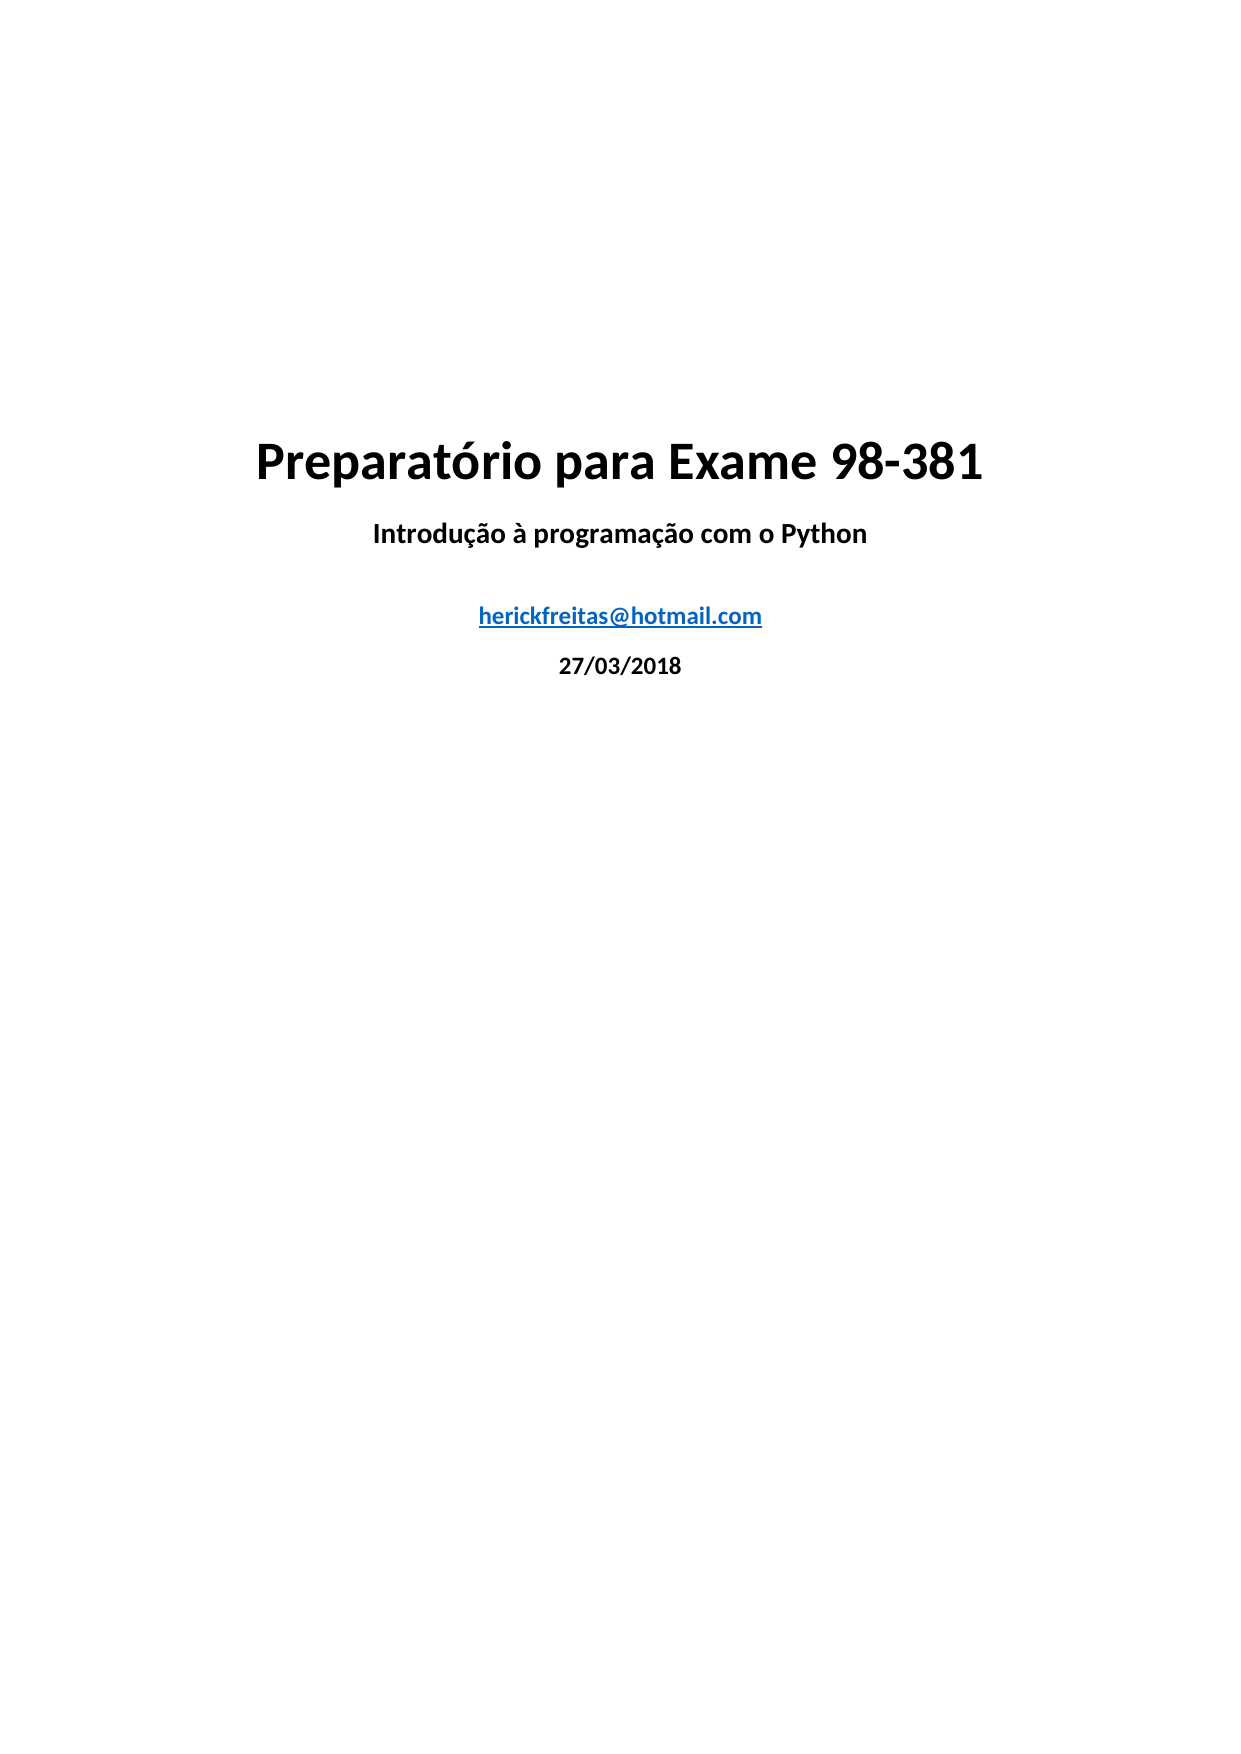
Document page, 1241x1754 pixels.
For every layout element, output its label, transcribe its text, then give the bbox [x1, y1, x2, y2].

text 27/03/2018 [75, 650, 1165, 680]
text herickfreitas@hotmail.com [75, 600, 1165, 631]
text Preparatório para Exame 98-381 [75, 427, 1165, 493]
text Introdução à programação com o Python [75, 515, 1165, 551]
